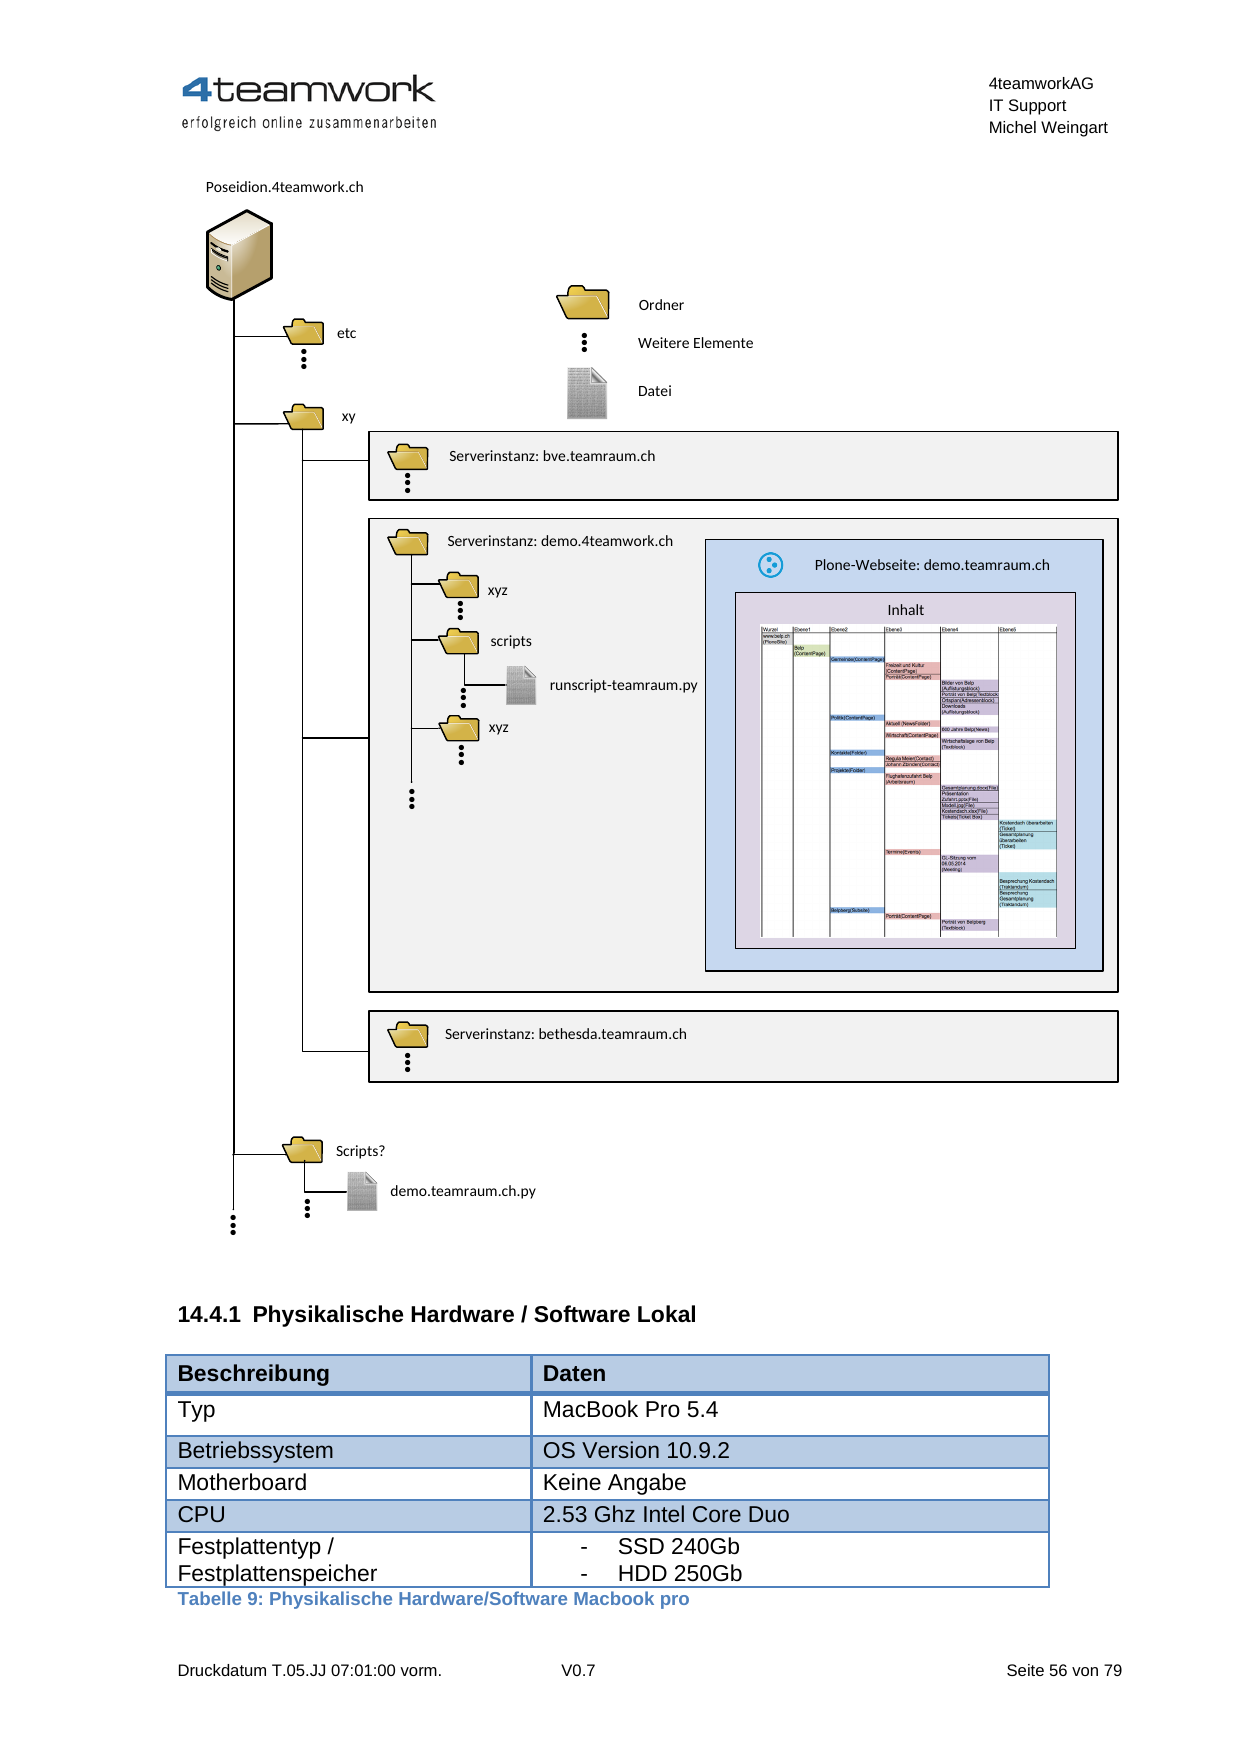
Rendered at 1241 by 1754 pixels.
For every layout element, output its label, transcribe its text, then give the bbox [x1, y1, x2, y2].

table_cell Typ [167, 1396, 530, 1435]
table_cell Festplattentyp / Festplattenspeicher [167, 1533, 530, 1586]
table_header Beschreibung [167, 1356, 530, 1391]
table_cell CPU [167, 1501, 530, 1531]
table_cell Motherboard [167, 1469, 530, 1499]
table_cell OS Version 10.9.2 [533, 1437, 1048, 1467]
table_cell Keine Angabe [533, 1469, 1048, 1499]
table_header Daten [533, 1356, 1048, 1391]
table_cell 2.53 Ghz Intel Core Duo [533, 1501, 1048, 1531]
picture [177, 69, 440, 134]
table_cell MacBook Pro 5.4 [533, 1396, 1048, 1435]
text Tabelle 12: Physikalische Hardware/Software Macbook pro [177, 1588, 1122, 1609]
table_cell SSD 240Gb HDD 250Gb [533, 1533, 1048, 1586]
table_cell Betriebssystem [167, 1437, 530, 1467]
subtitle Physikalische Hardware / Software Lokal [177, 1301, 1122, 1327]
